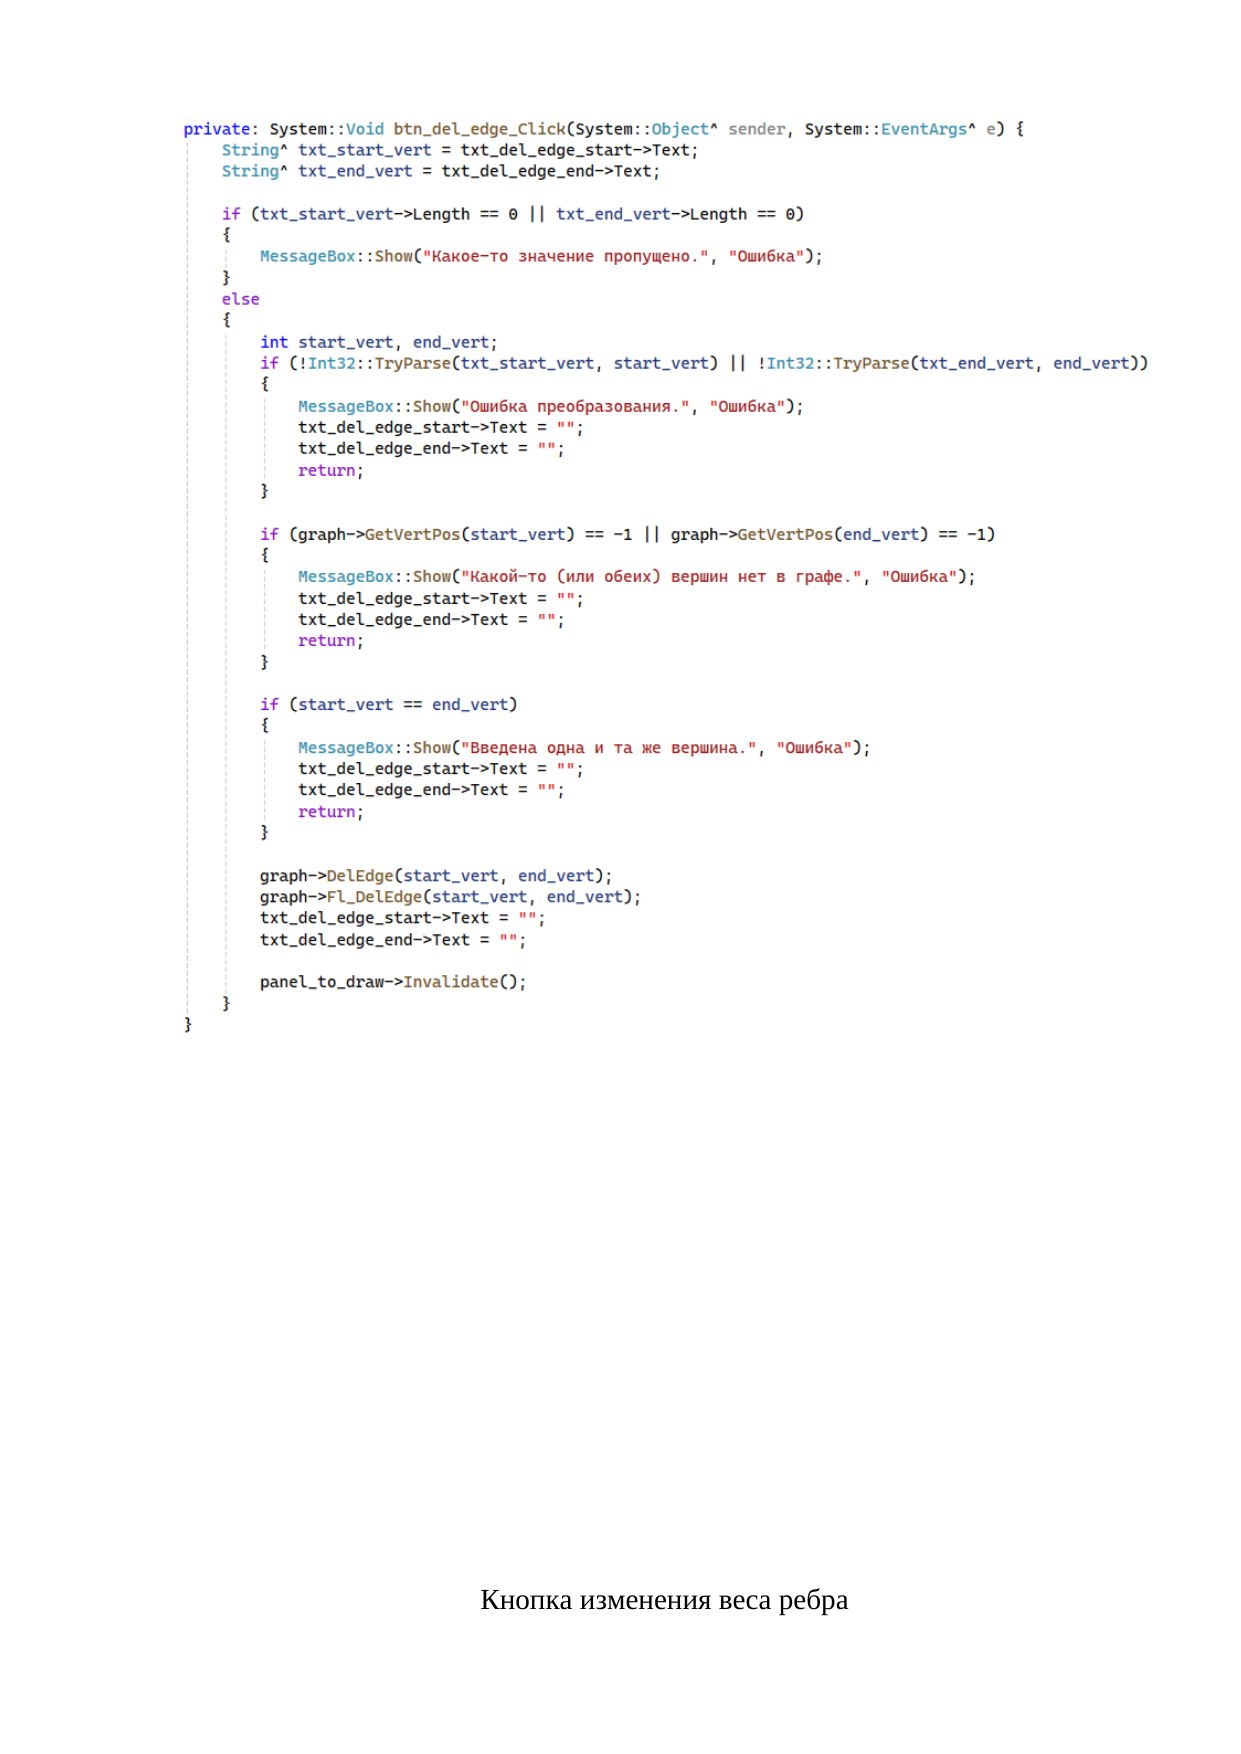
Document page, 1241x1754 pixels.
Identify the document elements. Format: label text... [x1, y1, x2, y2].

text Кнопка изменения веса ребра [177, 1582, 1152, 1616]
picture [177, 118, 1152, 1036]
